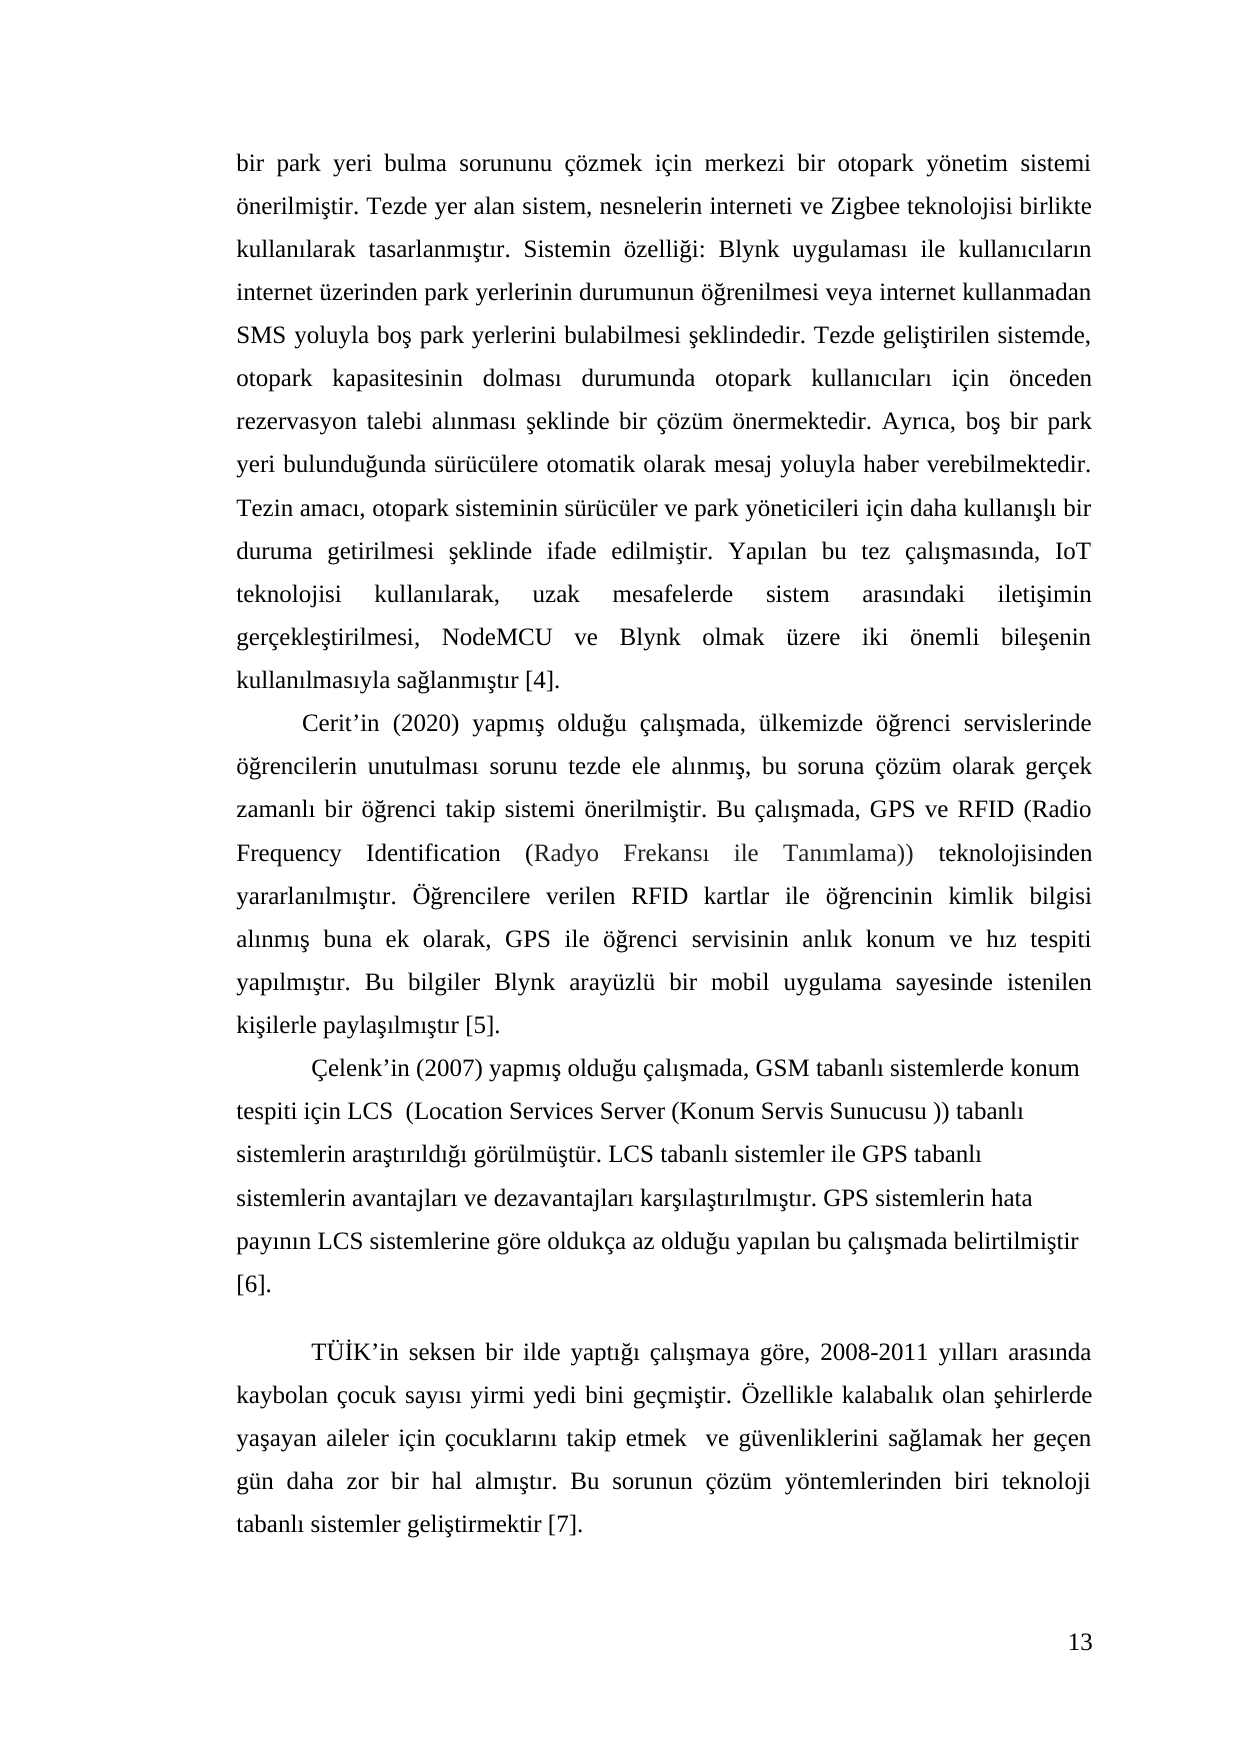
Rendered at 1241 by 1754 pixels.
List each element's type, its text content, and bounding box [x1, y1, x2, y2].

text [236, 148, 1092, 694]
text Çelenk’in (2007) yapmış olduğu çalışmada, GSM tabanlı sistemlerde konum tespiti için LCS (Location Services Server (Konum Servis Sunucusu )) tabanlı sistemlerin araştırıldığı görülmüştür. LCS tabanlı sistemler ile GPS tabanlı sistemlerin avantajları ve dezavantajları karşılaştırılmıştır. GPS sistemlerin hata payının LCS sistemlerine göre oldukça az olduğu yapılan bu çalışmada belirtilmiştir [6]. [236, 1053, 1092, 1298]
text TÜİK’in seksen bir ilde yaptığı çalışmaya göre, 2008-2011 yılları arasında kaybolan çocuk sayısı yirmi yedi bini geçmiştir. Özellikle kalabalık olan şehirlerde yaşayan aileler için çocuklarını takip etmek ve güvenliklerini sağlamak her geçen gün daha zor bir hal almıştır. Bu sorunun çözüm yöntemlerinden biri teknoloji tabanlı sistemler geliştirmektir [7]. [236, 1337, 1092, 1538]
text Cerit’in (2020) yapmış olduğu çalışmada, ülkemizde öğrenci servislerinde öğrencilerin unutulması sorunu tezde ele alınmış, bu soruna çözüm olarak gerçek zamanlı bir öğrenci takip sistemi önerilmiştir. Bu çalışmada, GPS ve RFID (Radio Frequency Identification (Radyo Frekansı ile Tanımlama)) teknolojisinden yararlanılmıştır. Öğrencilere verilen RFID kartlar ile öğrencinin kimlik bilgisi alınmış buna ek olarak, GPS ile öğrenci servisinin anlık konum ve hız tespiti yapılmıştır. Bu bilgiler Blynk arayüzlü bir mobil uygulama sayesinde istenilen kişilerle paylaşılmıştır [5]. [236, 708, 1092, 1039]
